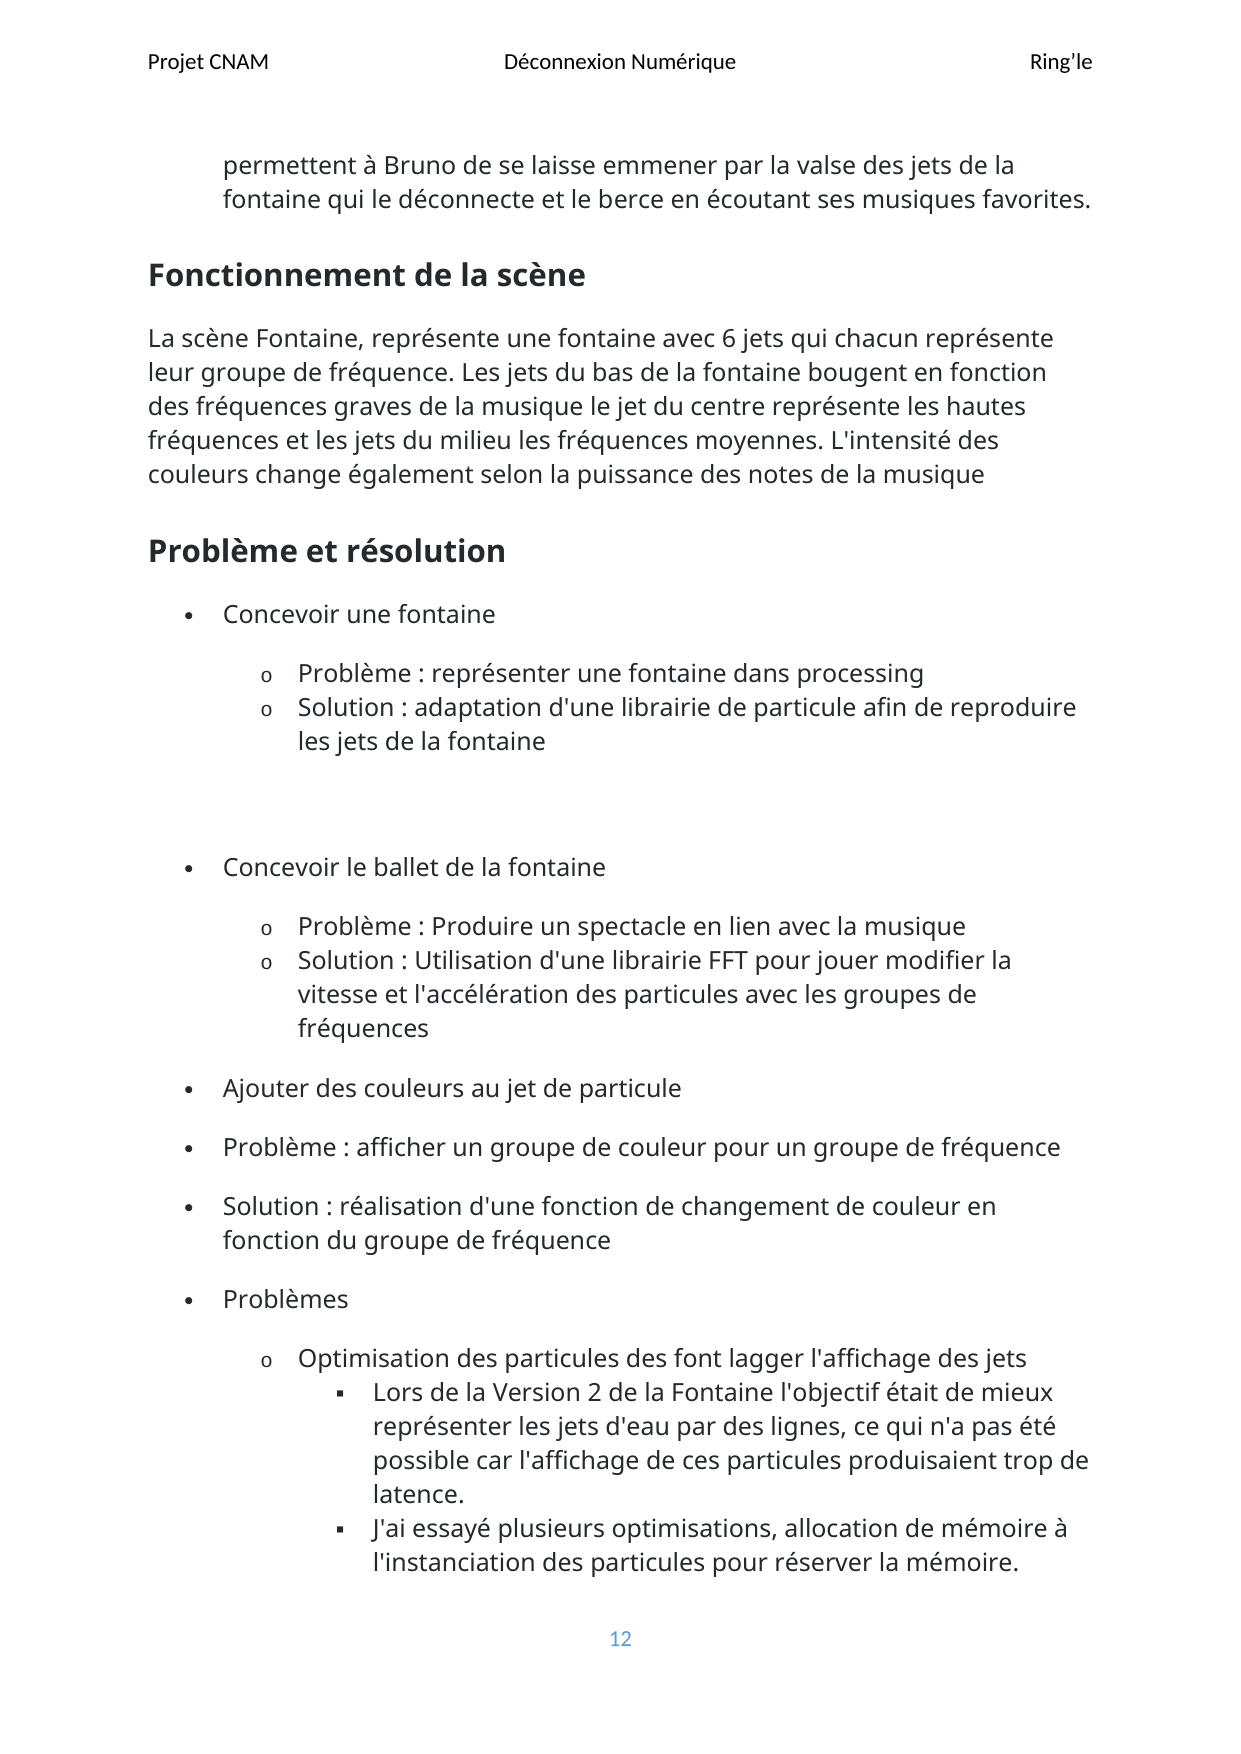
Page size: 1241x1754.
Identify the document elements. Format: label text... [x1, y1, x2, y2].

list Optimisation des particules des font lagger l'affichage des jets [260, 1341, 1093, 1374]
list Lors de la Version 2 de la Fontaine l'objectif était de mieux représenter les jets d'eau par des lignes, ce qui n'a pas été possible car l'affichage de ces particules produisaient trop de latence. [335, 1374, 1093, 1511]
list Problème : représenter une fontaine dans processing [260, 655, 1093, 689]
list Problèmes [185, 1281, 1093, 1316]
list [185, 148, 1093, 216]
text Problème et résolution [148, 529, 1093, 571]
list Solution : réalisation d'une fonction de changement de couleur en fonction du groupe de fréquence [185, 1188, 1093, 1256]
list Concevoir une fontaine [185, 596, 1093, 630]
list Solution : adaptation d'une librairie de particule afin de reproduire les jets de la fontaine [260, 689, 1093, 757]
list Solution : Utilisation d'une librairie FFT pour jouer modifier la vitesse et l'accélération des particules avec les groupes de fréquences [260, 943, 1093, 1045]
list Problème : afficher un groupe de couleur pour un groupe de fréquence [185, 1129, 1093, 1163]
text Fonctionnement de la scène [148, 253, 1093, 296]
list Problème : Produire un spectacle en lien avec la musique [260, 909, 1093, 943]
list Ajouter des couleurs au jet de particule [185, 1070, 1093, 1104]
text La scène Fontaine, représente une fontaine avec 6 jets qui chacun représente leur groupe de fréquence. Les jets du bas de la fontaine bougent en fonction des fréquences graves de la musique le jet du centre représente les hautes fréquences et les jets du milieu les fréquences moyennes. L'intensité des couleurs change également selon la puissance des notes de la musique [148, 321, 1093, 491]
list J'ai essayé plusieurs optimisations, allocation de mémoire à l'instanciation des particules pour réserver la mémoire. [335, 1511, 1093, 1579]
list Concevoir le ballet de la fontaine [185, 850, 1093, 884]
